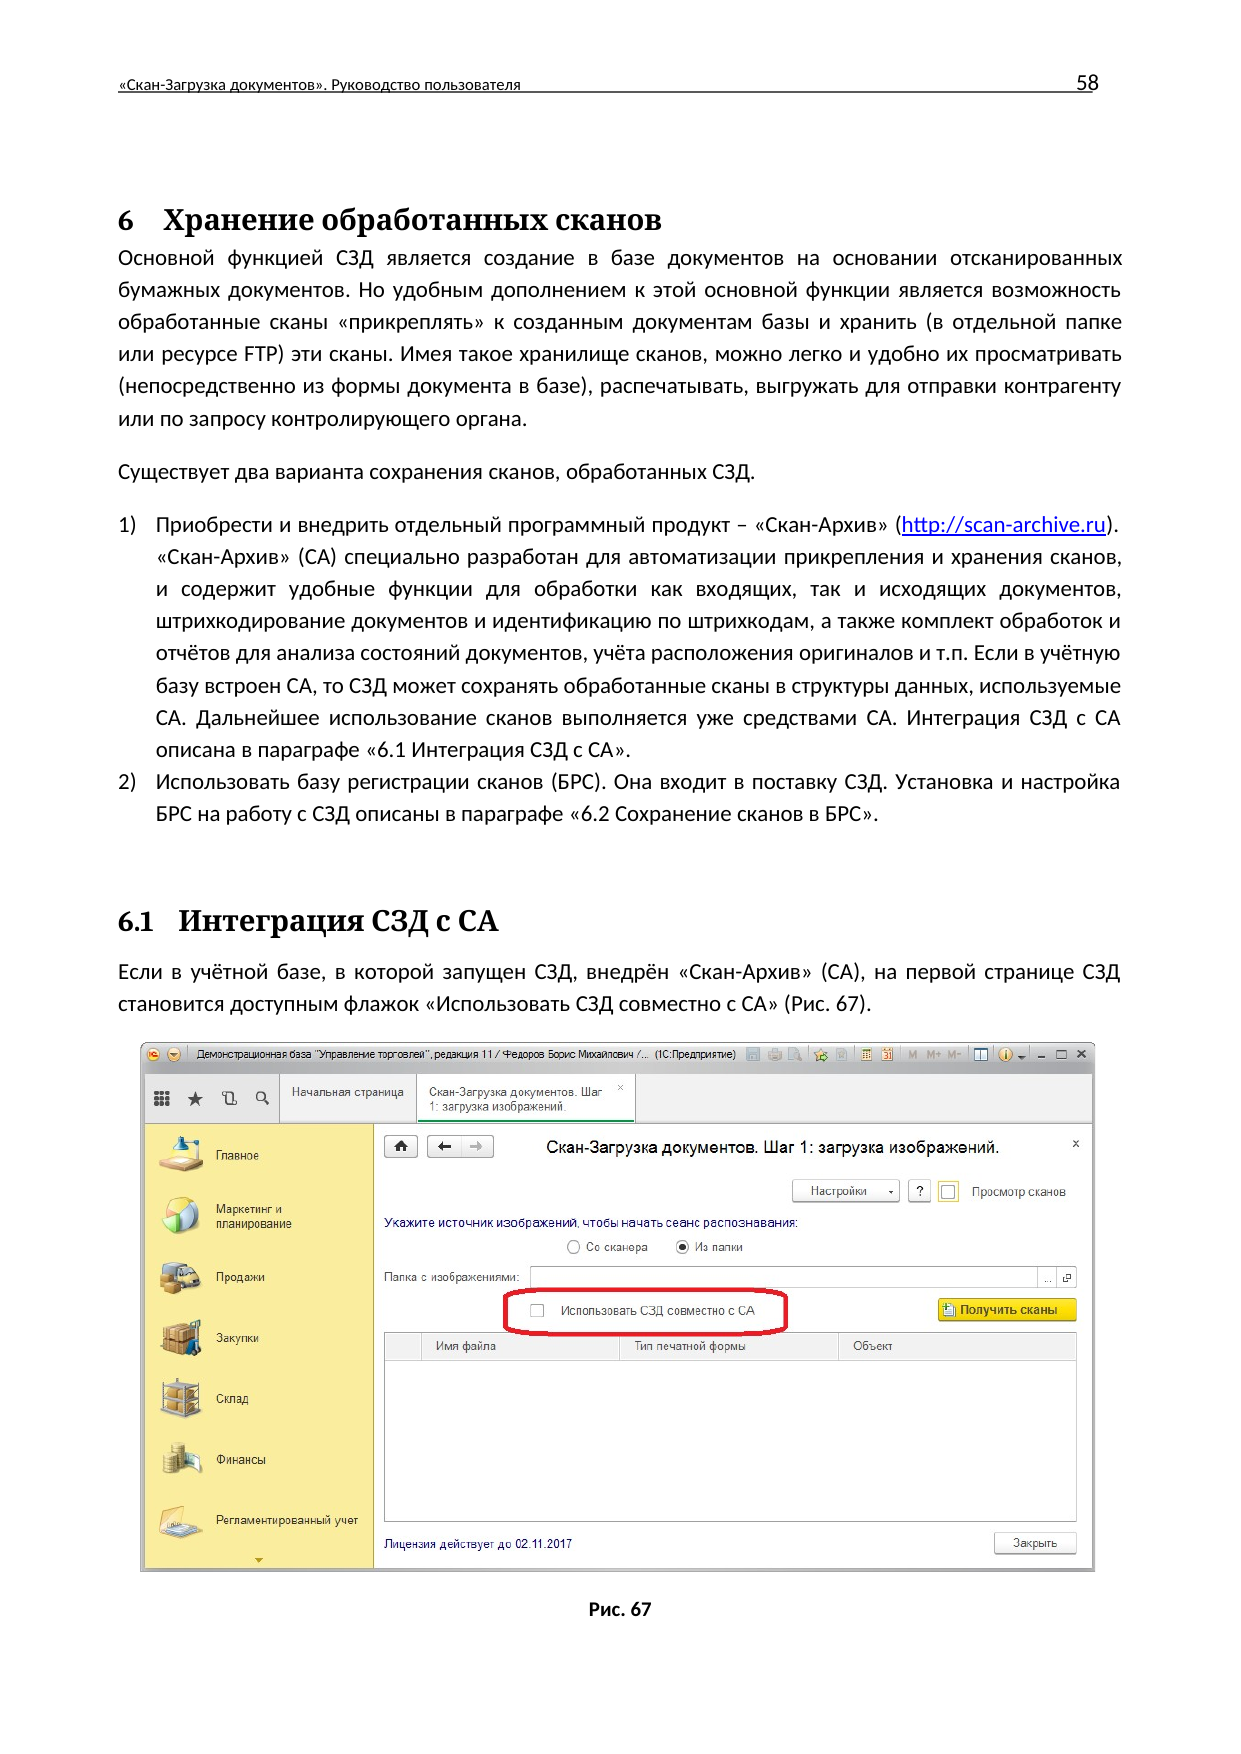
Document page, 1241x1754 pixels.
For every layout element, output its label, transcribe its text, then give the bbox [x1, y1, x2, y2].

text Существует два варианта сохранения сканов, обработанных СЗД. [118, 457, 1178, 485]
text Если в учётной базе, в которой запущен СЗД, внедрён «Скан-Архив» (СА), на первой странице СЗД становится доступным флажок «Использовать СЗД совместно с СА» (Рис. 67). [118, 957, 1122, 1017]
text Рис. 67 [117, 1596, 1123, 1621]
picture [140, 1042, 1096, 1572]
list Приобрести и внедрить отдельный программный продукт – «Скан-Архив» (http://scan-archive.ru). [118, 510, 1178, 538]
text Основной функцией СЗД является создание в базе документов на основании отсканированных бумажных документов. Но удобным дополнением к этой основной функции является возможность обработанные сканы «прикреплять» к созданным документам базы и хранить (в отдельной папке или ресурсе FTP) эти сканы. Имея такое хранилище сканов, можно легко и удобно их просматривать (непосредственно из формы документа в базе), распечатывать, выгружать для отправки контрагенту или по запросу контролирующего органа. [118, 243, 1123, 432]
text «Скан-Архив» (СА) специально разработан для автоматизации прикрепления и хранения сканов, и содержит удобные функции для обработки как входящих, так и исходящих документов, штрихкодирование документов и идентификацию по штрихкодам, а также комплект обработок и отчётов для анализа состояний документов, учёта расположения оригиналов и т.п. Если в учётную базу встроен СА, то СЗД может сохранять обработанные сканы в структуры данных, используемые СА. Дальнейшее использование сканов выполняется уже средствами СА. Интеграция СЗД с СА описана в параграфе «6.1 Интеграция СЗД с СА». [156, 542, 1122, 763]
list Использовать базу регистрации сканов (БРС). Она входит в поставку СЗД. Установка и настройка БРС на работу с СЗД описаны в параграфе «6.2 Сохранение сканов в БРС». [118, 767, 1122, 828]
subtitle Хранение обработанных сканов [118, 204, 1178, 238]
subtitle Интеграция СЗД с СА [118, 906, 1178, 939]
